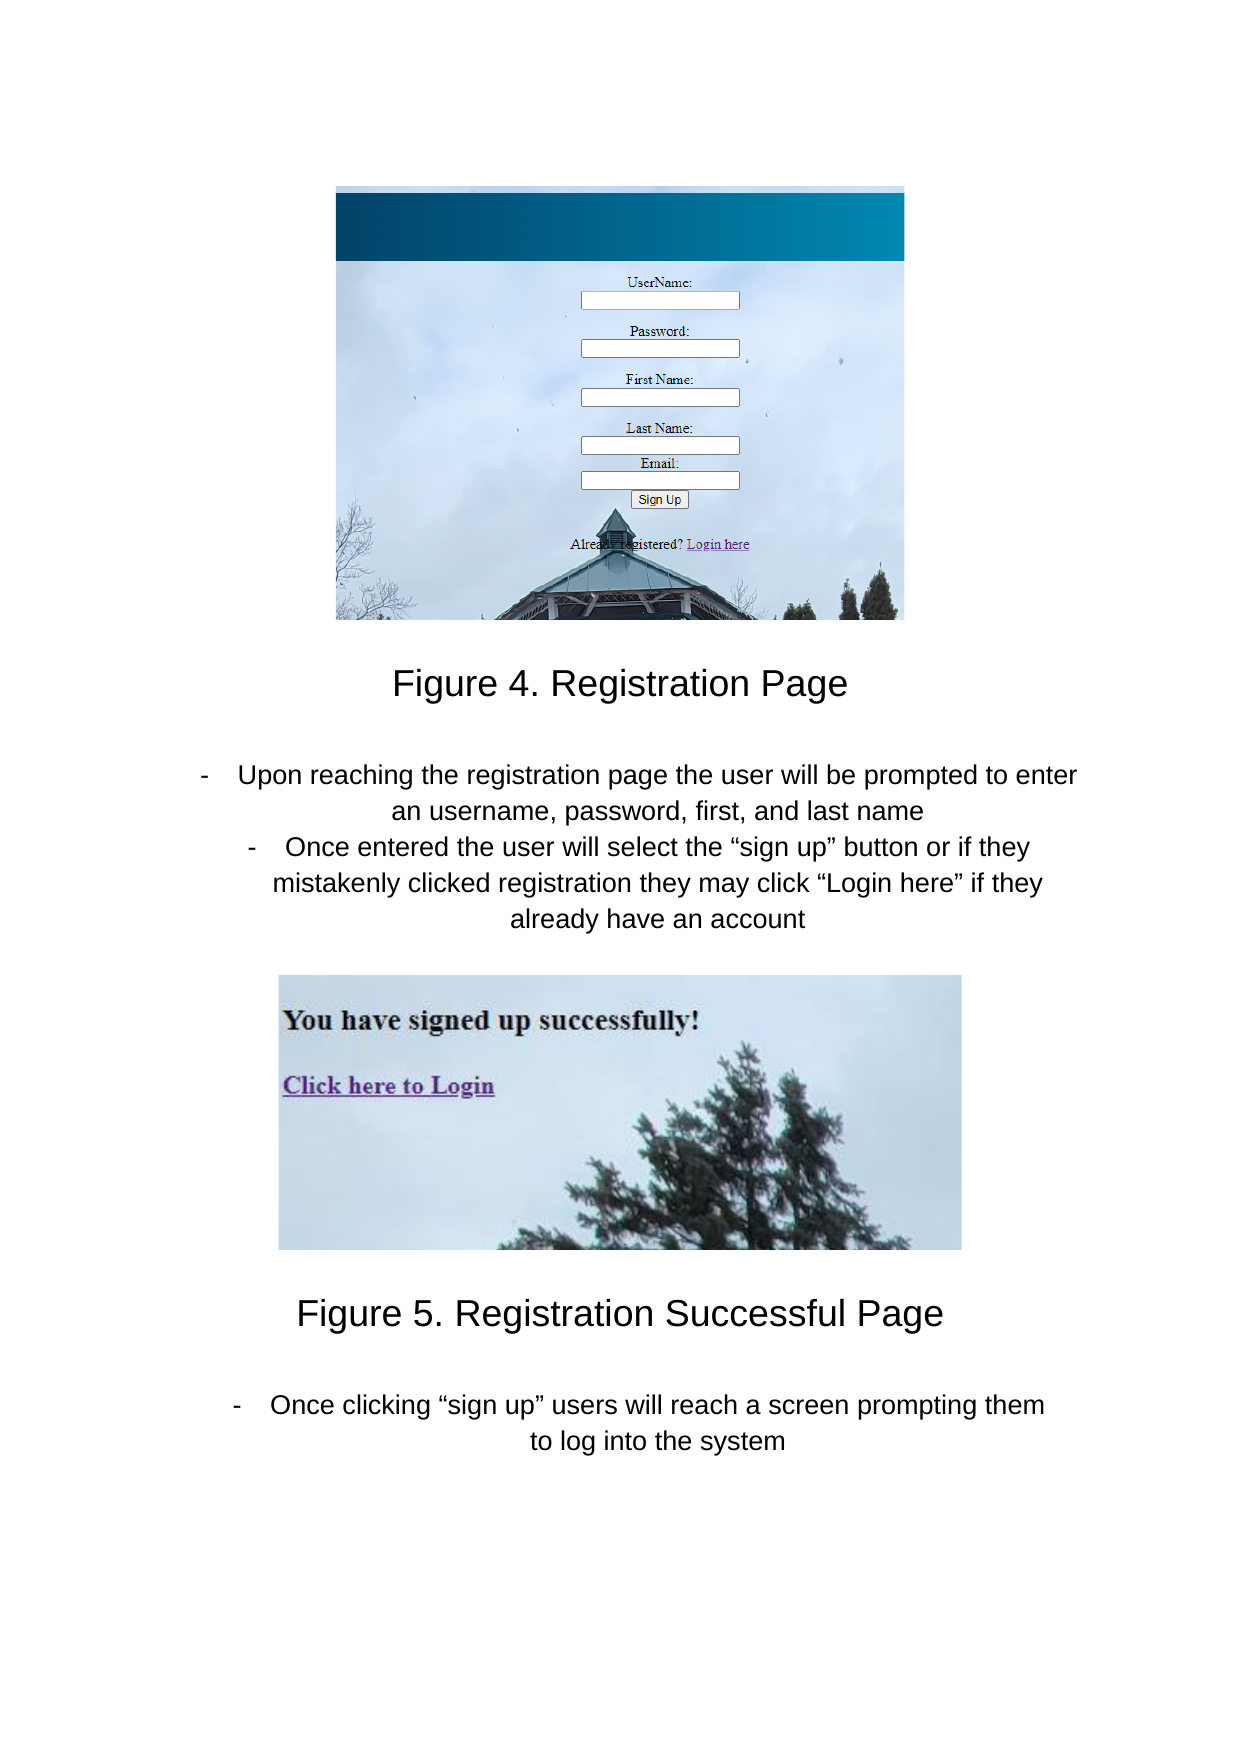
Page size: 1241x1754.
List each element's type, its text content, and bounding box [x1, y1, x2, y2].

list Once clicking “sign up” users will reach a screen prompting them to log into the system [187, 1389, 1090, 1456]
list Upon reaching the registration page the user will be prompted to enter an username, password, first, and last name [187, 759, 1090, 826]
picture [278, 975, 962, 1250]
picture [335, 186, 905, 620]
subtitle Figure 5. Registration Successful Page [150, 1291, 1090, 1334]
list Once entered the user will select the “sign up” button or if they mistakenly clicked registration they may click “Login here” if they already have an account [187, 831, 1090, 934]
subtitle Figure 4. Registration Page [150, 661, 1090, 704]
